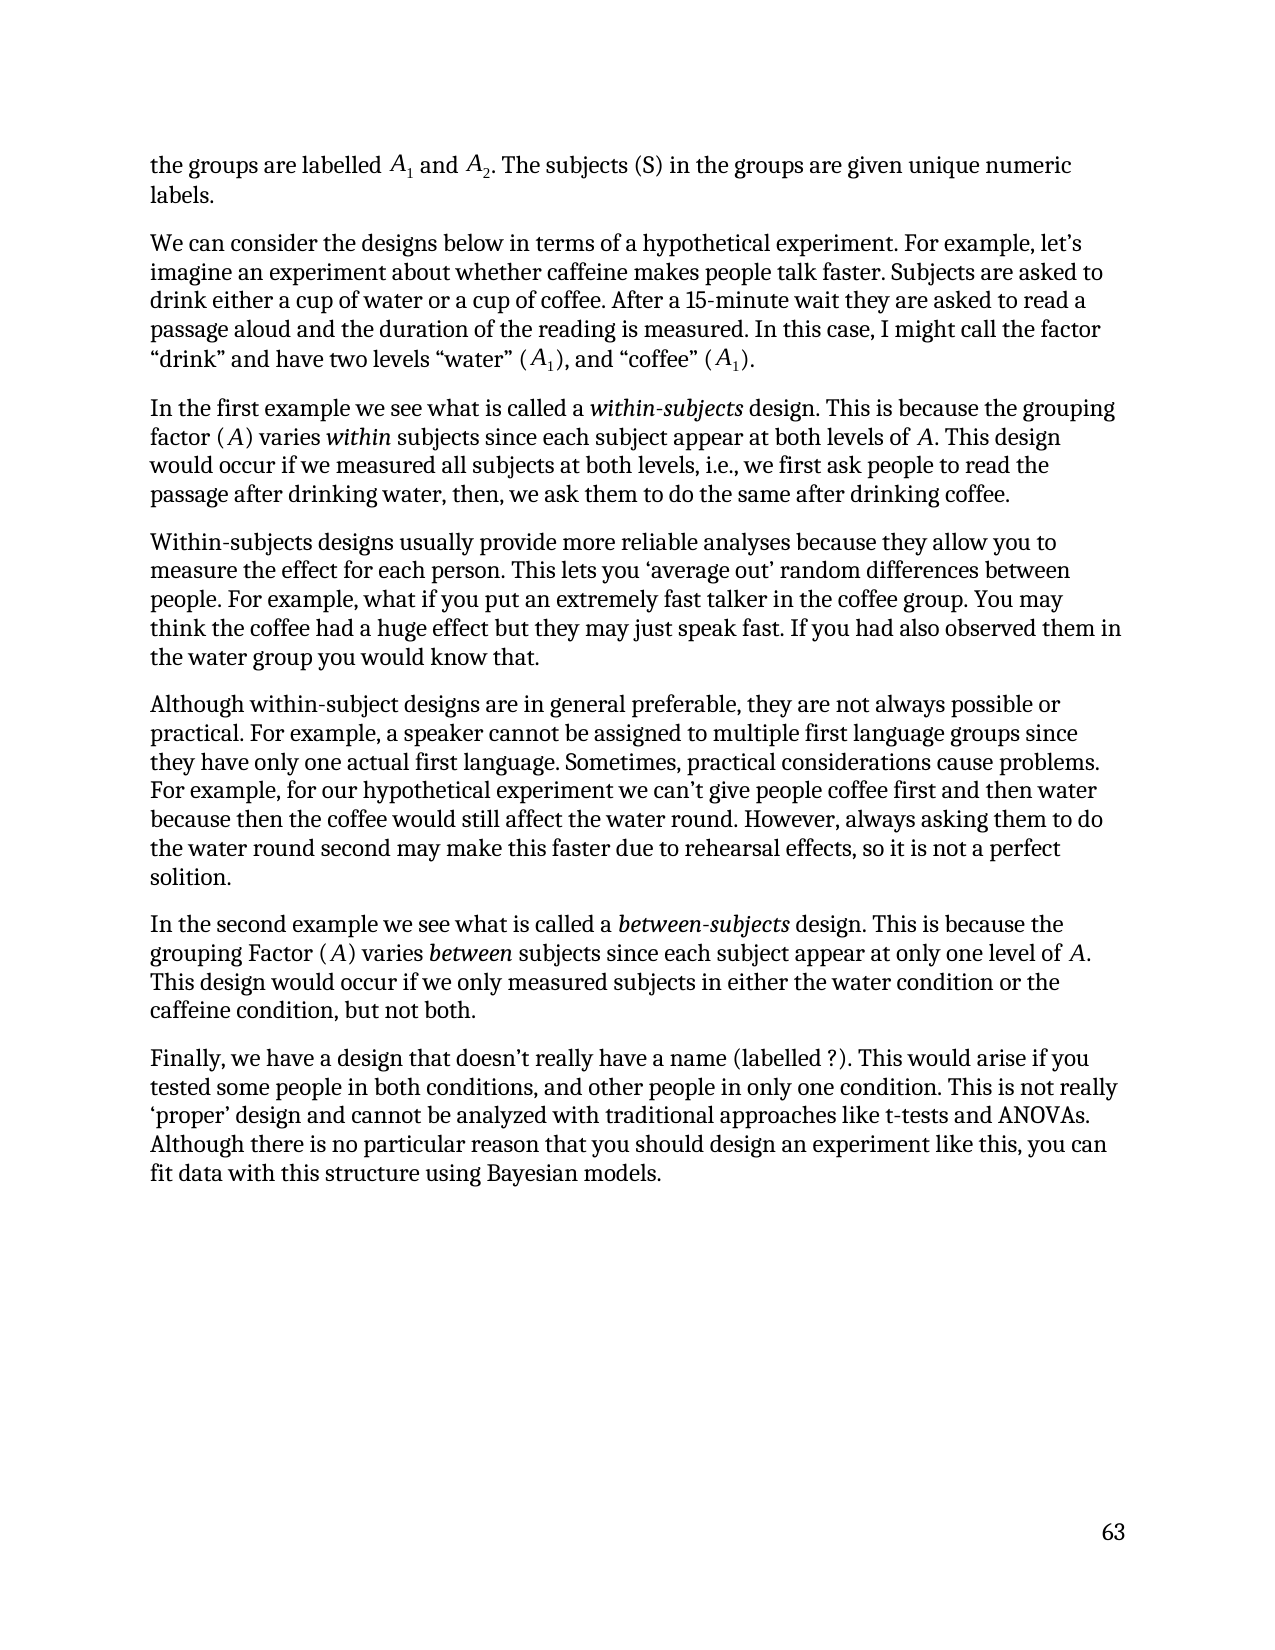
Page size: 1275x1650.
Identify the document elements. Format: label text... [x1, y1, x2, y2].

text Finally, we have a design that doesn’t really have a name (labelled ?). This would arise if you tested some people in both conditions, and other people in only one condition. This is not really ‘proper’ design and cannot be analyzed with traditional approaches like t-tests and ANOVAs. Although there is no particular reason that you should design an experiment like this, you can fit data with this structure using Bayesian models. [150, 1044, 1125, 1188]
text In the first example we see what is called a within-subjects design. This is because the grouping factor () varies within subjects since each subject appear at both levels of . This design would occur if we measured all subjects at both levels, i.e., we first ask people to read the passage after drinking water, then, we ask them to do the same after drinking coffee. [150, 394, 1125, 509]
text In the second example we see what is called a between-subjects design. This is because the grouping Factor () varies between subjects since each subject appear at only one level of . This design would occur if we only measured subjects in either the water condition or the caffeine condition, but not both. [150, 910, 1125, 1025]
text We can consider the designs below in terms of a hypothetical experiment. For example, let’s imagine an experiment about whether caffeine makes people talk faster. Subjects are asked to drink either a cup of water or a cup of coffee. After a 15-minute wait they are asked to read a passage aloud and the duration of the reading is measured. In this case, I might call the factor “drink” and have two levels “water” (), and “coffee” (). [150, 229, 1125, 375]
text Although within-subject designs are in general preferable, they are not always possible or practical. For example, a speaker cannot be assigned to multiple first language groups since they have only one actual first language. Sometimes, practical considerations cause problems. For example, for our hypothetical experiment we can’t give people coffee first and then water because then the coffee would still affect the water round. However, always asking them to do the water round second may make this faster due to rehearsal effects, so it is not a perfect solition. [150, 690, 1125, 891]
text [150, 150, 1125, 210]
text Within-subjects designs usually provide more reliable analyses because they allow you to measure the effect for each person. This lets you ‘average out’ random differences between people. For example, what if you put an extremely fast talker in the coffee group. You may think the coffee had a huge effect but they may just speak fast. If you had also observed them in the water group you would know that. [150, 528, 1125, 671]
